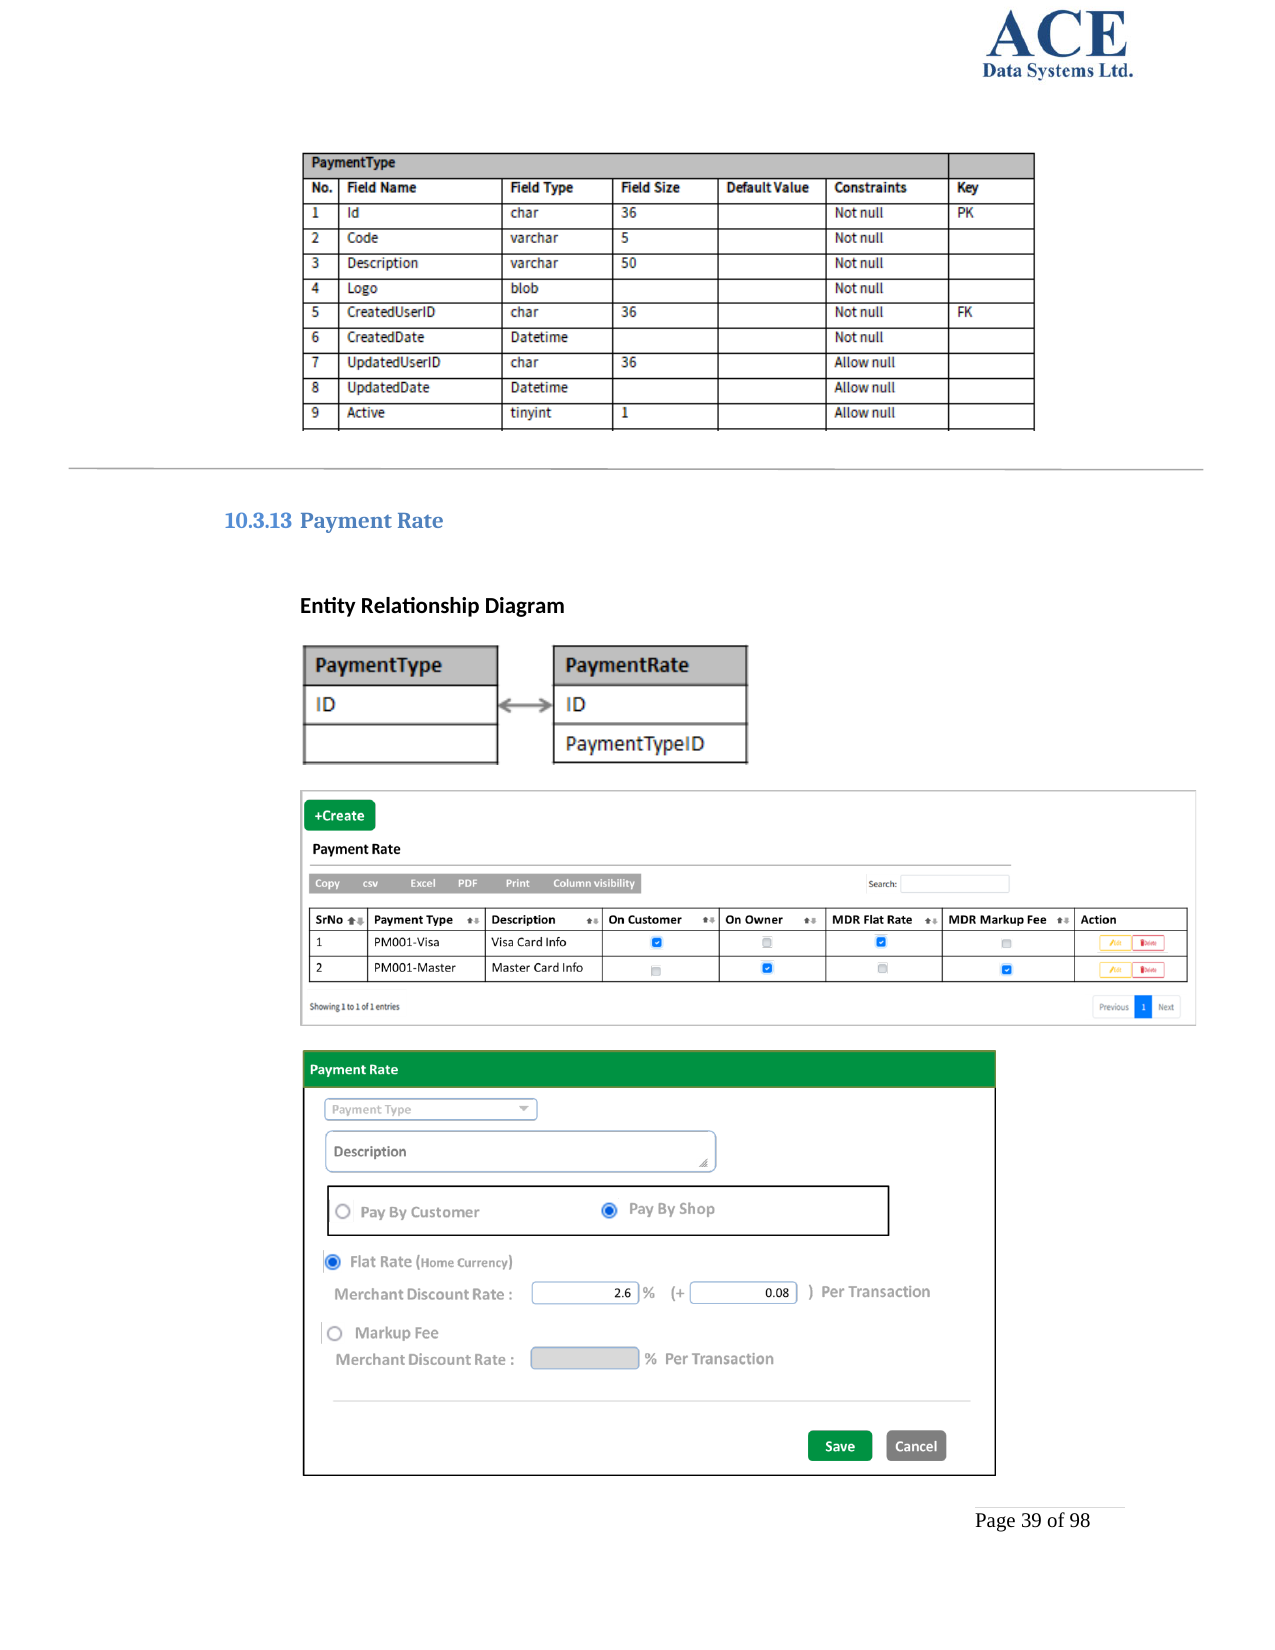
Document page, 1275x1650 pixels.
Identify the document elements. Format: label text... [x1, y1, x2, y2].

picture [300, 644, 755, 765]
picture [975, 0, 1141, 87]
picture [300, 1050, 996, 1476]
picture [300, 150, 1039, 431]
text Entity Relationship Diagram [225, 592, 1125, 619]
subtitle Payment Rate [225, 508, 1125, 535]
picture [300, 790, 1197, 1026]
